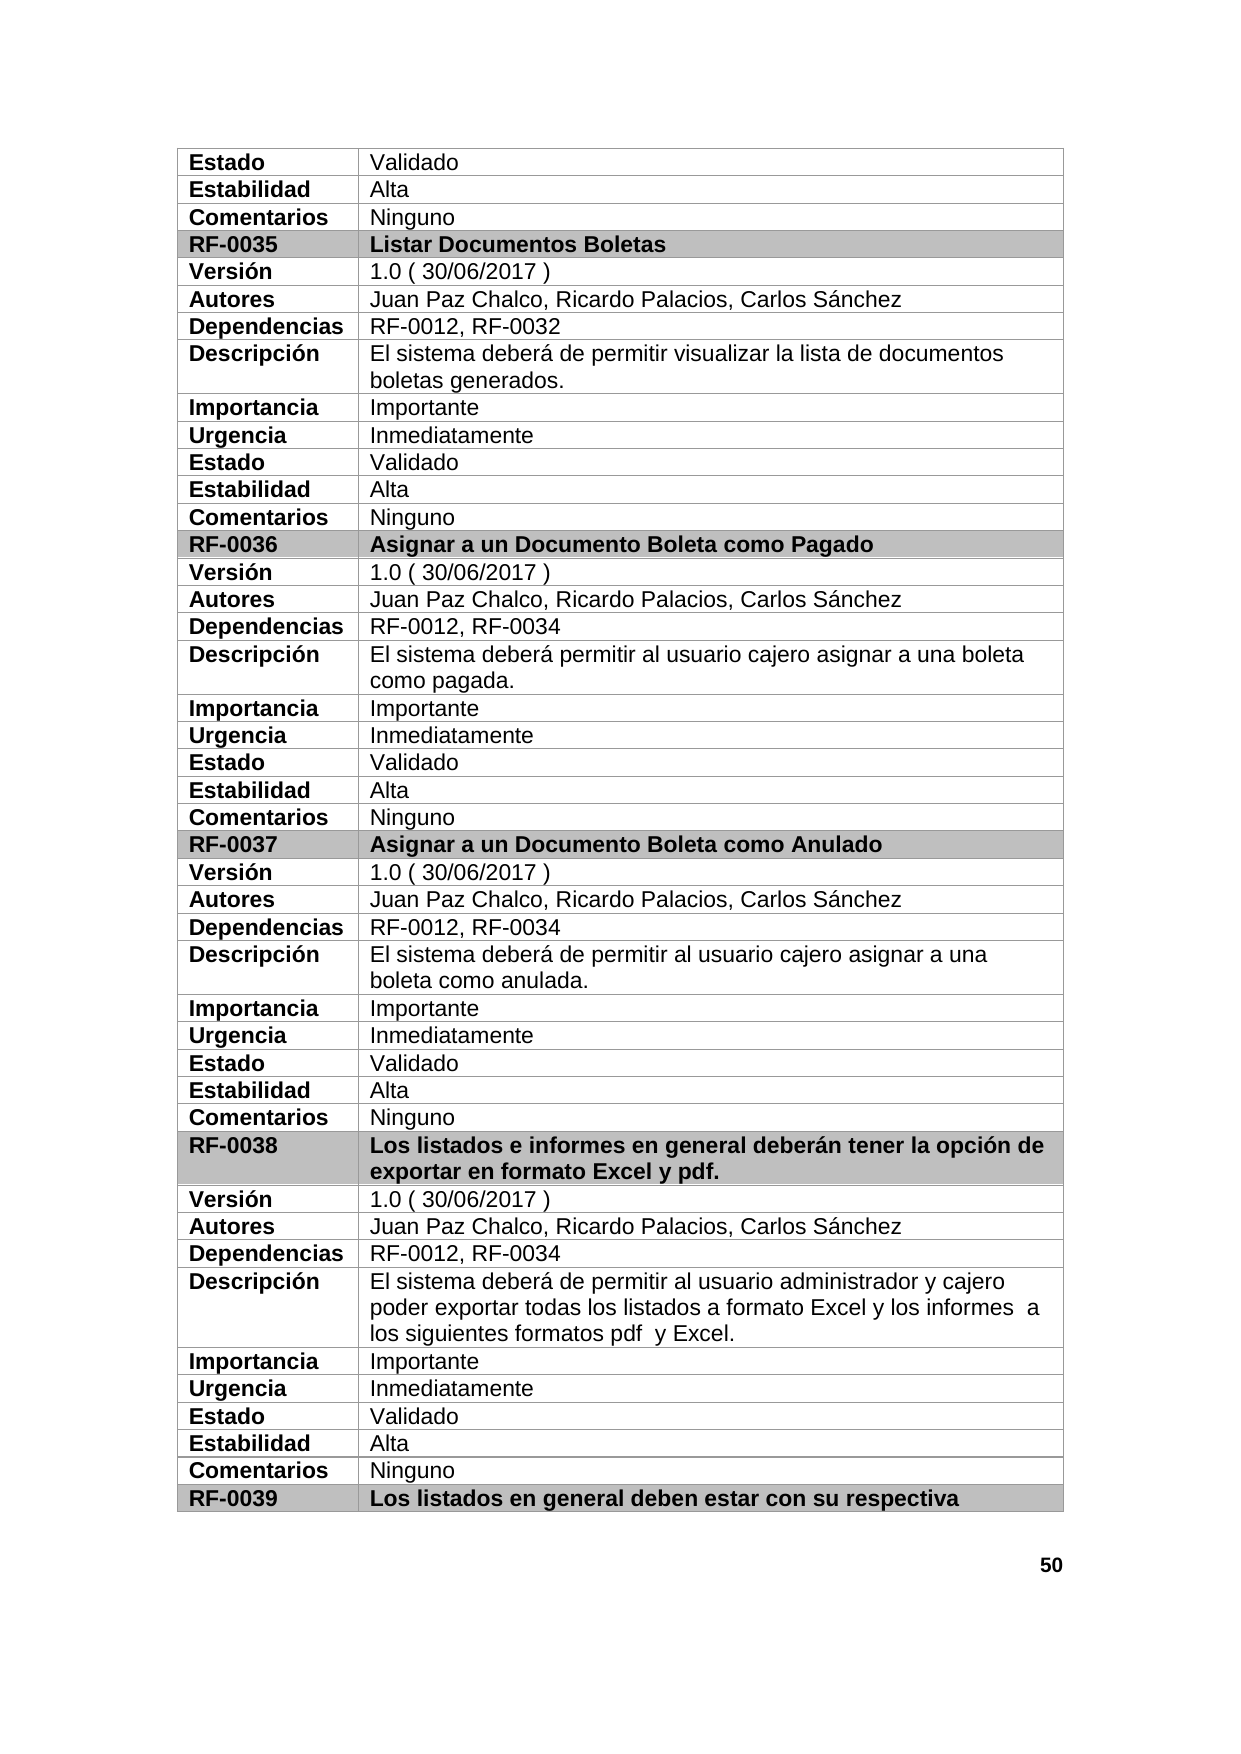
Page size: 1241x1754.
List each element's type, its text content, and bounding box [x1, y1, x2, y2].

table_cell Versión [178, 559, 358, 585]
table_cell Comentarios [178, 204, 358, 230]
table_cell Inmediatamente [359, 1022, 1063, 1048]
table_cell Alta [359, 1430, 1063, 1456]
table_cell El sistema deberá permitir al usuario cajero asignar a una boleta como pagada. [359, 641, 1063, 693]
table_cell Ninguno [359, 204, 1063, 230]
table_cell RF-0039 [178, 1485, 358, 1511]
table_cell Urgencia [178, 1022, 358, 1048]
table_cell Versión [178, 1186, 358, 1212]
table_cell Ninguno [359, 1458, 1063, 1484]
table_cell Estado [178, 1050, 358, 1076]
table_cell Descripción [178, 641, 358, 693]
table_cell Dependencias [178, 914, 358, 940]
table_cell Alta [359, 176, 1063, 202]
table_cell Estabilidad [178, 1077, 358, 1103]
table_cell Dependencias [178, 1240, 358, 1267]
table_cell Inmediatamente [359, 722, 1063, 748]
table_cell Comentarios [178, 1458, 358, 1484]
table_cell Importancia [178, 695, 358, 721]
table_cell Importancia [178, 995, 358, 1021]
table_cell Ninguno [359, 1104, 1063, 1131]
table_cell El sistema deberá de permitir visualizar la lista de documentos boletas generados. [359, 340, 1063, 393]
table_cell 1.0 ( 30/06/2017 ) [359, 258, 1063, 284]
table_cell Versión [178, 258, 358, 284]
table_cell Autores [178, 286, 358, 312]
table_cell Juan Paz Chalco, Ricardo Palacios, Carlos Sánchez [359, 286, 1063, 312]
table_cell Comentarios [178, 804, 358, 830]
table_cell Los listados e informes en general deberán tener la opción de exportar en formato Excel y pdf. [359, 1132, 1063, 1184]
table_cell El sistema deberá de permitir al usuario administrador y cajero poder exportar todas los listados a formato Excel y los informes a los siguientes formatos pdf y Excel. [359, 1268, 1063, 1347]
table_cell Importante [359, 995, 1063, 1021]
table_cell Juan Paz Chalco, Ricardo Palacios, Carlos Sánchez [359, 886, 1063, 913]
table_cell Estabilidad [178, 476, 358, 503]
table_cell Inmediatamente [359, 422, 1063, 448]
table_cell Descripción [178, 941, 358, 994]
table_cell RF-0012, RF-0034 [359, 1240, 1063, 1267]
table_cell Dependencias [178, 613, 358, 640]
table_cell Estabilidad [178, 1430, 358, 1456]
table_cell Estabilidad [178, 777, 358, 803]
table_cell Listar Documentos Boletas [359, 231, 1063, 257]
table_cell Autores [178, 586, 358, 612]
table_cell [359, 1485, 1063, 1511]
table_cell 1.0 ( 30/06/2017 ) [359, 559, 1063, 585]
table_cell RF-0012, RF-0034 [359, 613, 1063, 640]
table_cell Importante [359, 695, 1063, 721]
table_cell Importancia [178, 394, 358, 421]
table_cell Estabilidad [178, 176, 358, 202]
table_cell Descripción [178, 340, 358, 393]
table_cell Versión [178, 859, 358, 885]
table_cell Alta [359, 777, 1063, 803]
table_cell Autores [178, 1213, 358, 1239]
table_cell Inmediatamente [359, 1375, 1063, 1402]
table_cell Dependencias [178, 313, 358, 339]
table_cell Asignar a un Documento Boleta como Pagado [359, 531, 1063, 557]
table_cell Descripción [178, 1268, 358, 1347]
table_cell Alta [359, 1077, 1063, 1103]
table_cell RF-0036 [178, 531, 358, 557]
table_cell Validado [359, 449, 1063, 475]
table_cell Urgencia [178, 722, 358, 748]
table_cell Autores [178, 886, 358, 913]
table_cell Alta [359, 476, 1063, 503]
table_cell Asignar a un Documento Boleta como Anulado [359, 831, 1063, 858]
table_cell Juan Paz Chalco, Ricardo Palacios, Carlos Sánchez [359, 586, 1063, 612]
table_cell Ninguno [359, 504, 1063, 530]
table_cell Importante [359, 394, 1063, 421]
table_cell 1.0 ( 30/06/2017 ) [359, 859, 1063, 885]
table_cell Juan Paz Chalco, Ricardo Palacios, Carlos Sánchez [359, 1213, 1063, 1239]
table_cell Importante [359, 1348, 1063, 1374]
table_cell Comentarios [178, 504, 358, 530]
table_cell Estado [178, 749, 358, 776]
table_cell RF-0037 [178, 831, 358, 858]
table_cell 1.0 ( 30/06/2017 ) [359, 1186, 1063, 1212]
table_cell Estado [178, 149, 358, 175]
table_cell RF-0038 [178, 1132, 358, 1184]
table_cell Validado [359, 149, 1063, 175]
table_cell RF-0012, RF-0034 [359, 914, 1063, 940]
table_cell Comentarios [178, 1104, 358, 1131]
table_cell Ninguno [359, 804, 1063, 830]
table_cell Estado [178, 1403, 358, 1429]
table_cell Validado [359, 749, 1063, 776]
table_cell Importancia [178, 1348, 358, 1374]
table_cell El sistema deberá de permitir al usuario cajero asignar a una boleta como anulada. [359, 941, 1063, 994]
table_cell Estado [178, 449, 358, 475]
table_cell RF-0035 [178, 231, 358, 257]
table_cell Validado [359, 1403, 1063, 1429]
table_cell Urgencia [178, 1375, 358, 1402]
table_cell Urgencia [178, 422, 358, 448]
table_cell Validado [359, 1050, 1063, 1076]
table_cell RF-0012, RF-0032 [359, 313, 1063, 339]
